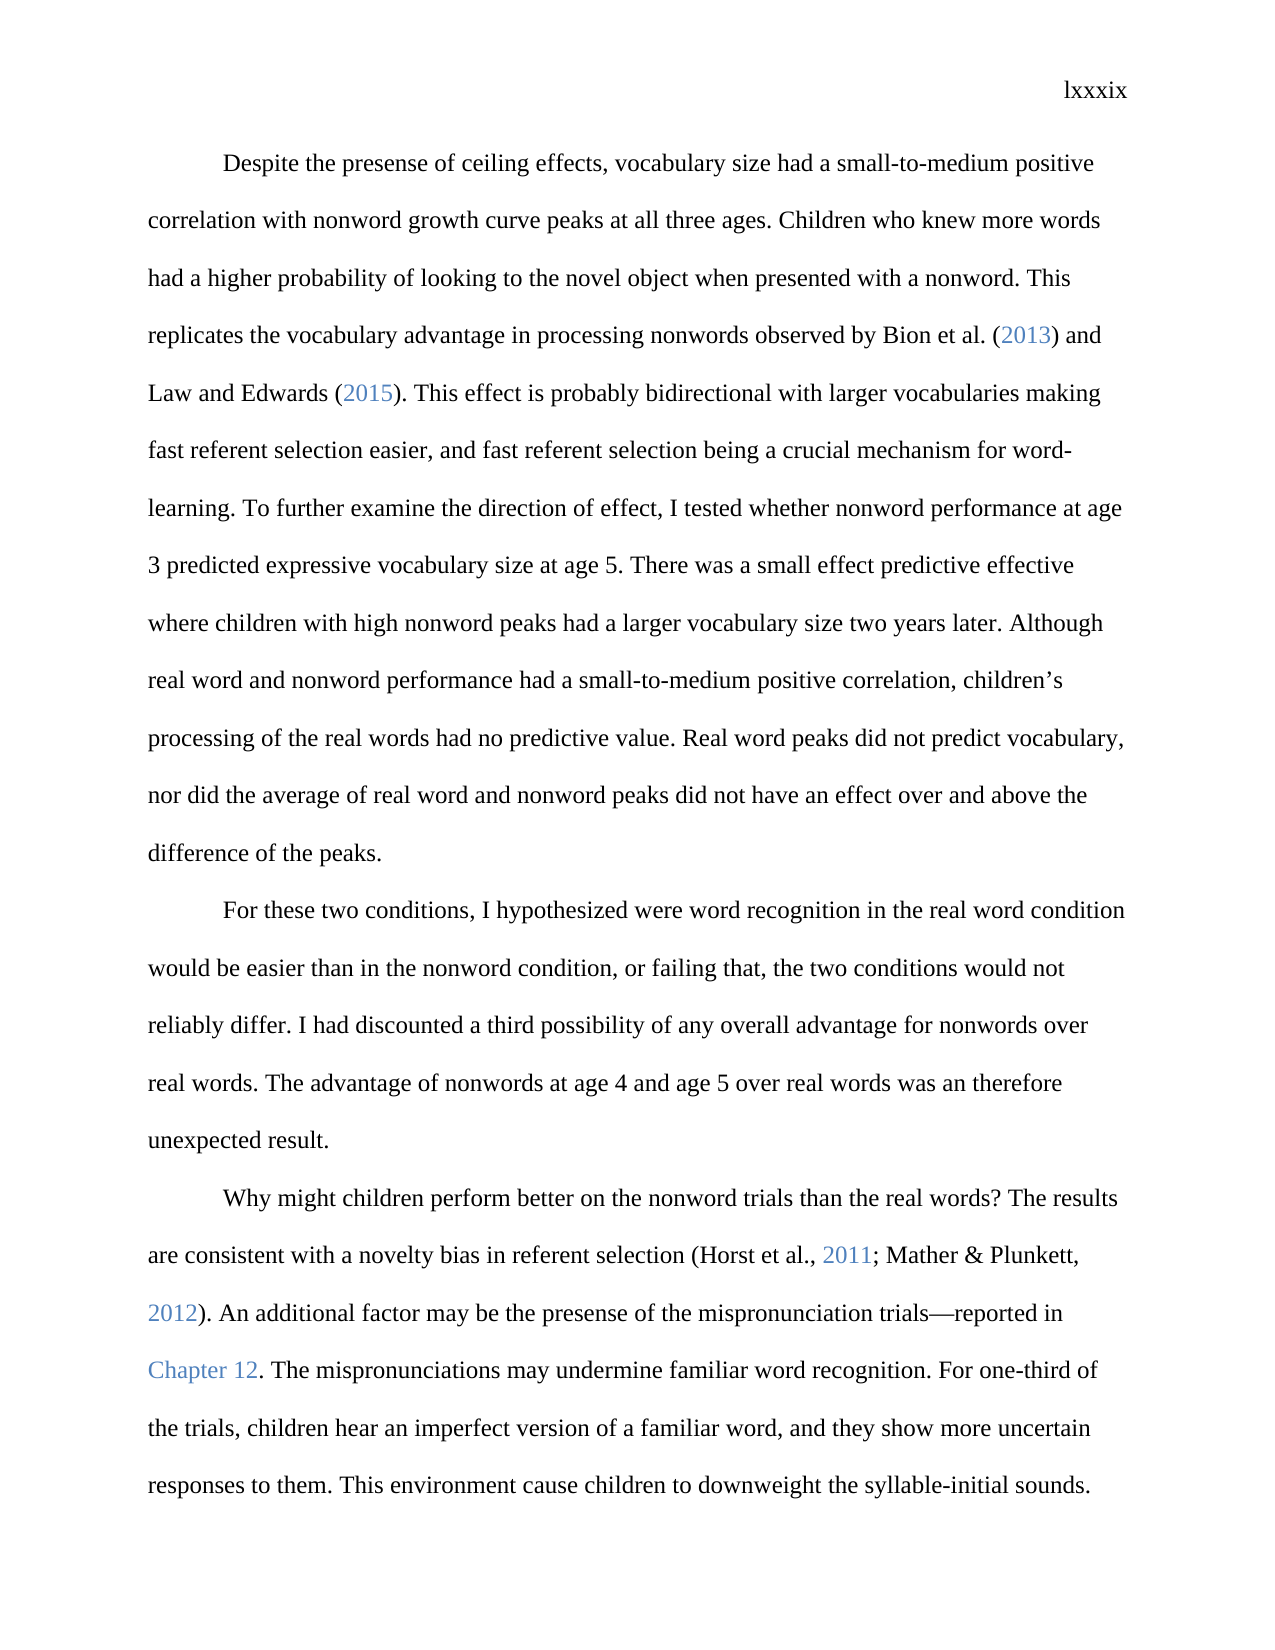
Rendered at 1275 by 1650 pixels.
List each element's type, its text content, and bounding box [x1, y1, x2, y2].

text Despite the presense of ceiling effects, vocabulary size had a small-to-medium positive correlation with nonword growth curve peaks at all three ages. Children who knew more words had a higher probability of looking to the novel object when presented with a nonword. This replicates the vocabulary advantage in processing nonwords observed by Bion et al. (2013) and Law and Edwards (2015). This effect is probably bidirectional with larger vocabularies making fast referent selection easier, and fast referent selection being a crucial mechanism for word-learning. To further examine the direction of effect, I tested whether nonword performance at age 3 predicted expressive vocabulary size at age 5. There was a small effect predictive effective where children with high nonword peaks had a larger vocabulary size two years later. Although real word and nonword performance had a small-to-medium positive correlation, children’s processing of the real words had no predictive value. Real word peaks did not predict vocabulary, nor did the average of real word and nonword peaks did not have an effect over and above the difference of the peaks. [148, 148, 1127, 866]
text For these two conditions, I hypothesized were word recognition in the real word condition would be easier than in the nonword condition, or failing that, the two conditions would not reliably differ. I had discounted a third possibility of any overall advantage for nonwords over real words. The advantage of nonwords at age 4 and age 5 over real words was an therefore unexpected result. [148, 895, 1127, 1154]
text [148, 1183, 1127, 1499]
